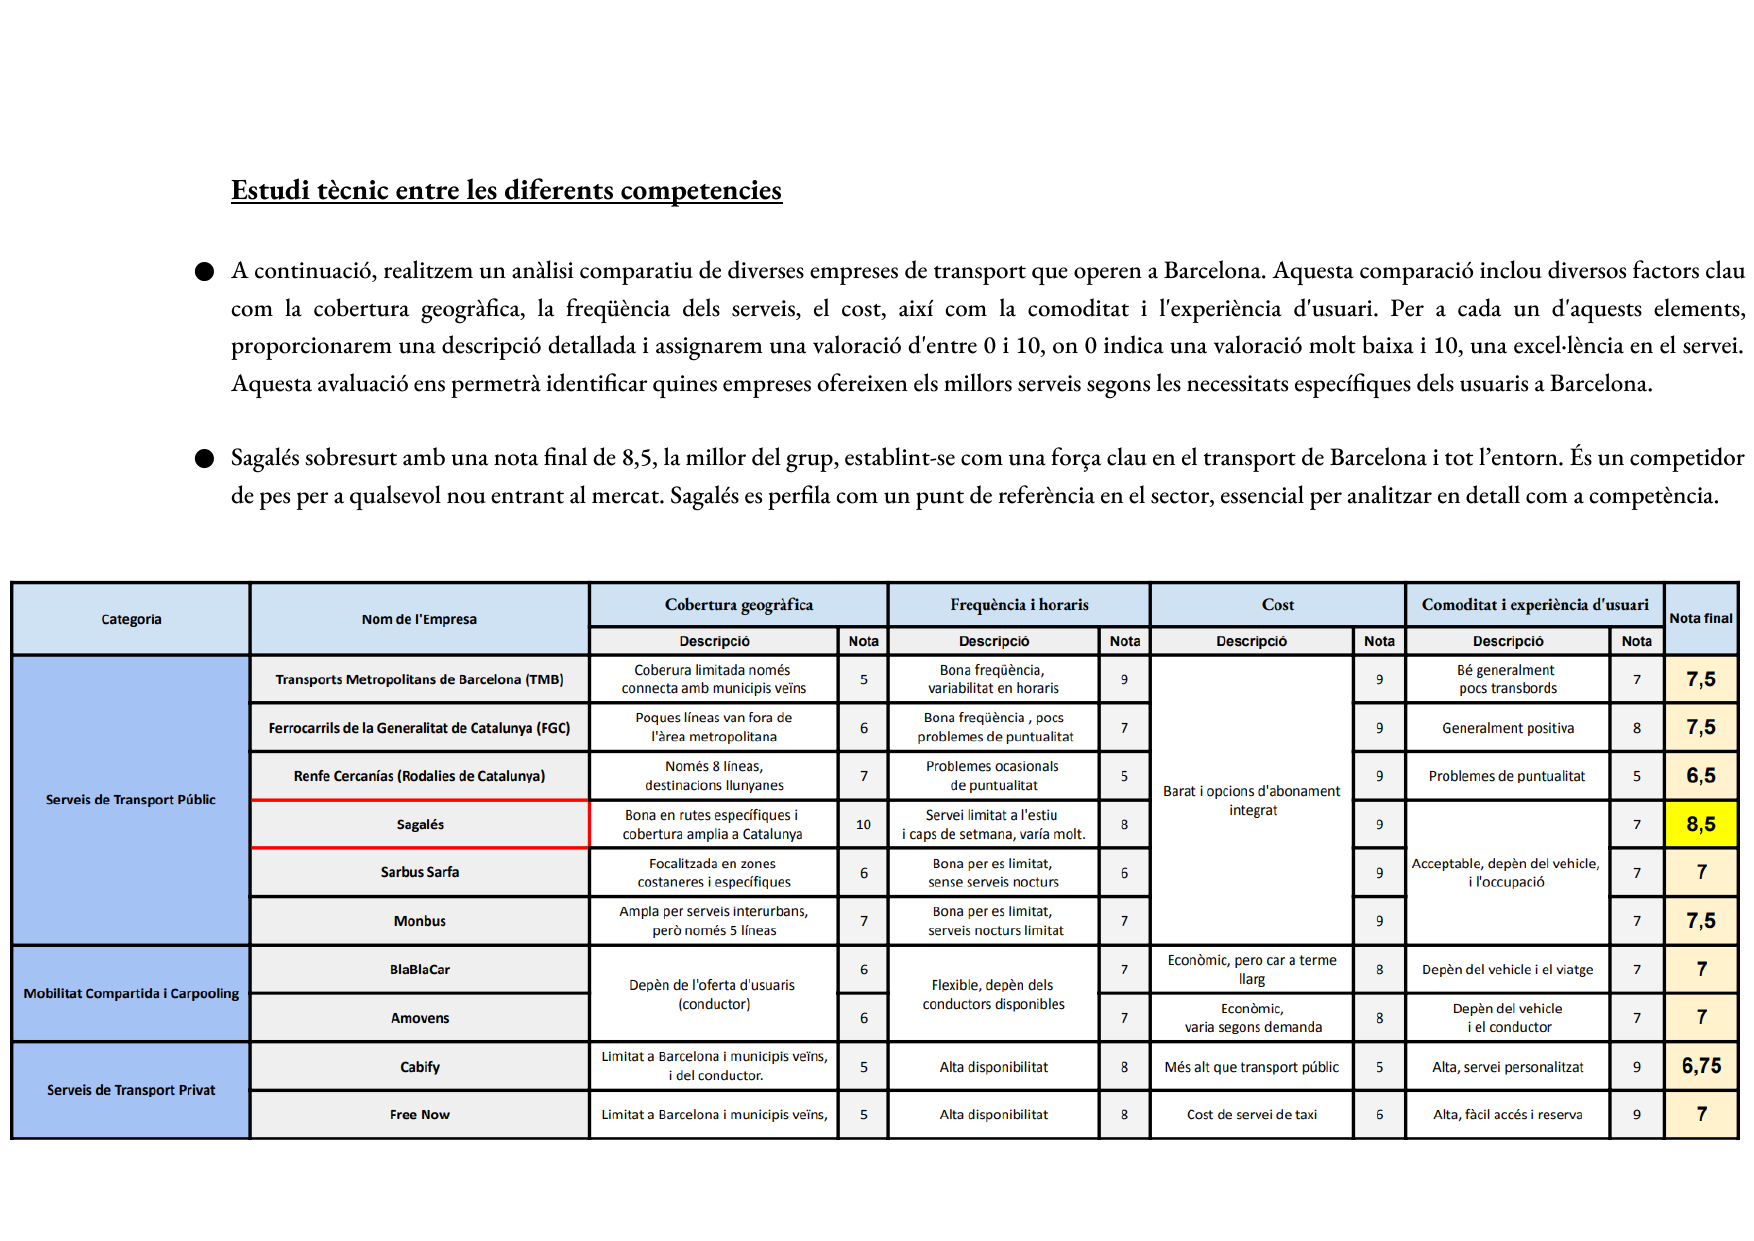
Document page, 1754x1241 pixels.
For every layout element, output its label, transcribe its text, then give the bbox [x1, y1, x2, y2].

list A continuació, realitzem un anàlisi comparatiu de diverses empreses de transport que operen a Barcelona. Aquesta comparació inclou diversos factors clau com la cobertura geogràfica, la freqüència dels serveis, el cost, així com la comoditat i l'experiència d'usuari. Per a cada un d'aquests elements, proporcionarem una descripció detallada i assignarem una valoració d'entre 0 i 10, on 0 indica una valoració molt baixa i 10, una excel·lència en el servei. Aquesta avaluació ens permetrà identificar quines empreses ofereixen els millors serveis segons les necessitats específiques dels usuaris a Barcelona. [193, 253, 1748, 398]
list Sagalés sobresurt amb una nota final de 8,5, la millor del grup, establint-se com una força clau en el transport de Barcelona i tot l’entorn. És un competidor de pes per a qualsevol nou entrant al mercat. Sagalés es perfila com un punt de referència en el sector, essencial per analitzar en detall com a competència. [193, 441, 1748, 511]
subtitle Estudi tècnic entre les diferents competencies [156, 170, 1748, 208]
picture [2, 574, 1751, 1158]
